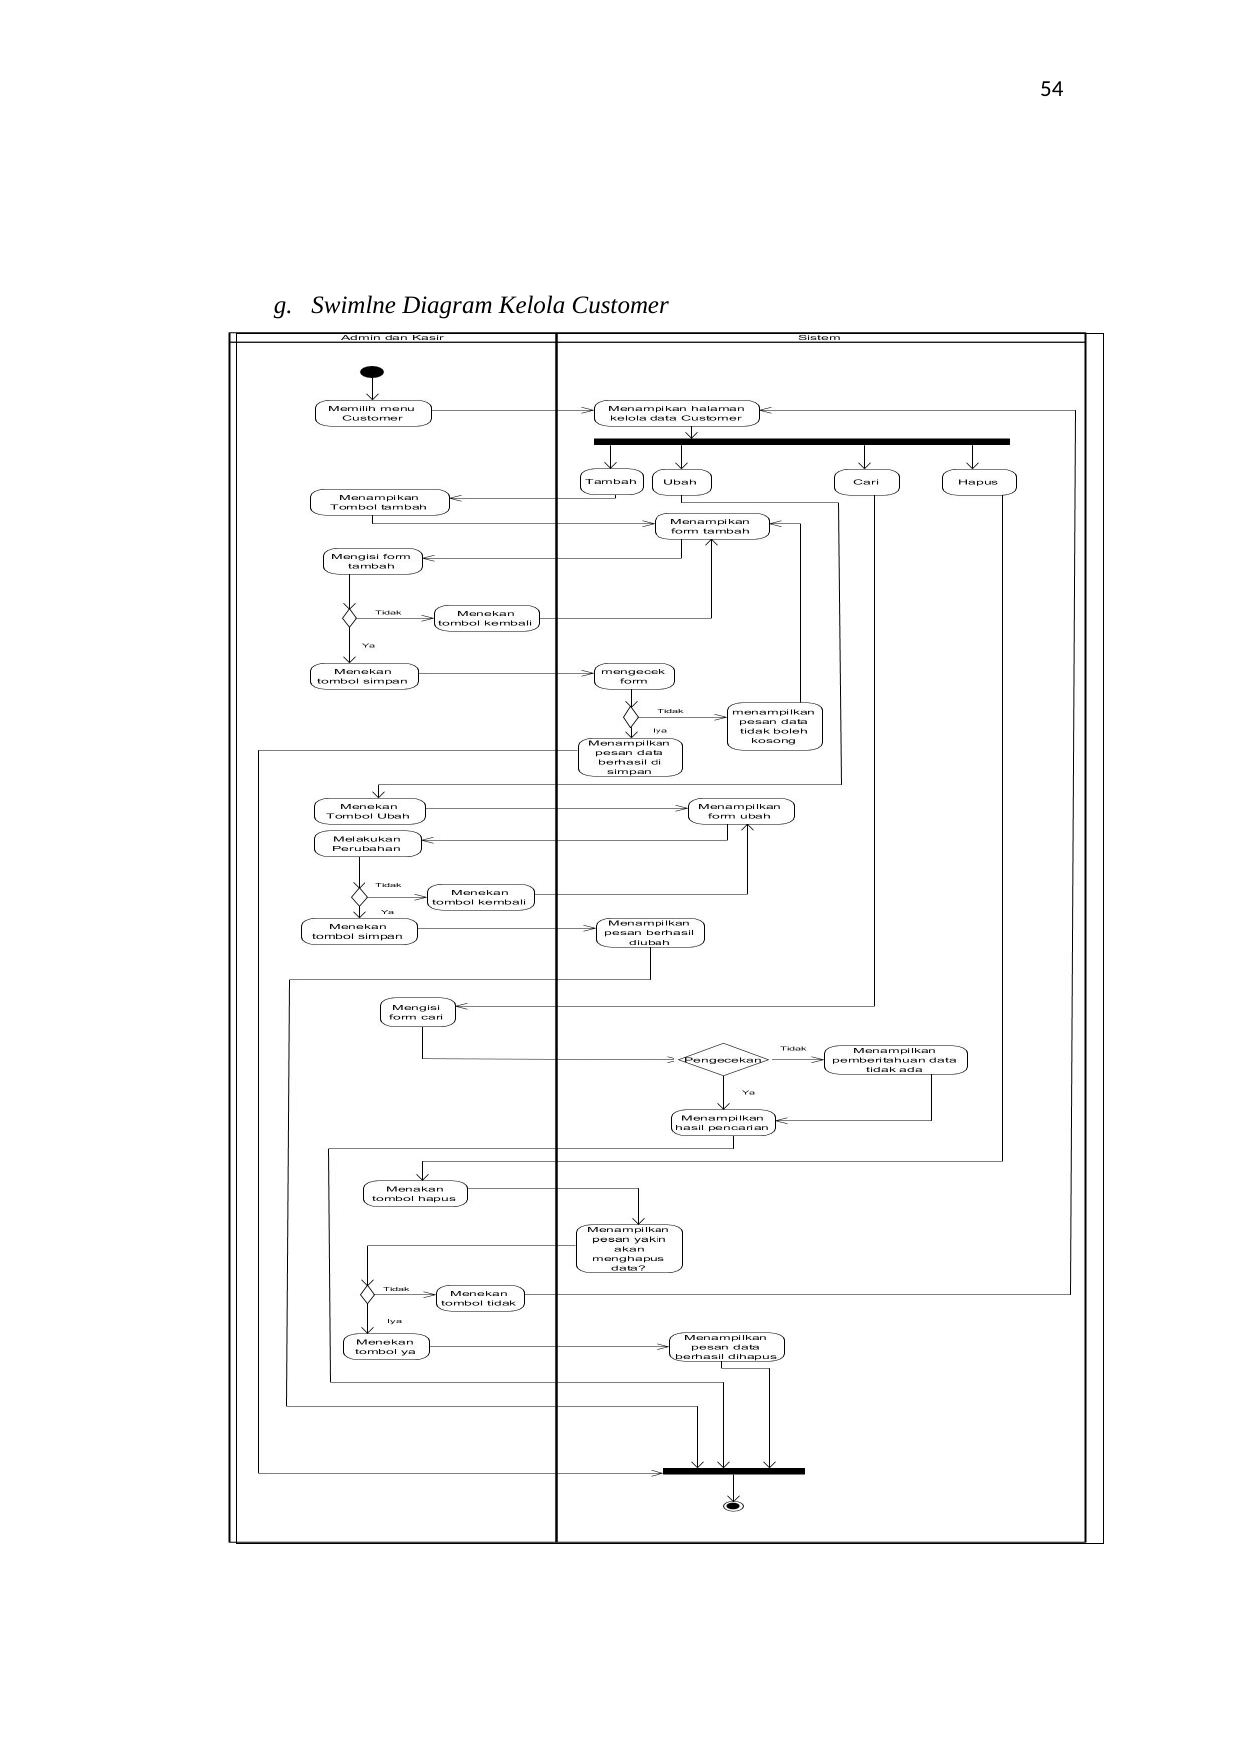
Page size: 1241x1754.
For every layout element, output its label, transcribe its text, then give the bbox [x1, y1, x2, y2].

picture [225, 330, 1090, 1545]
list Swimlne Diagram Kelola Customer [274, 290, 1063, 319]
table_header [237, 334, 1103, 1542]
